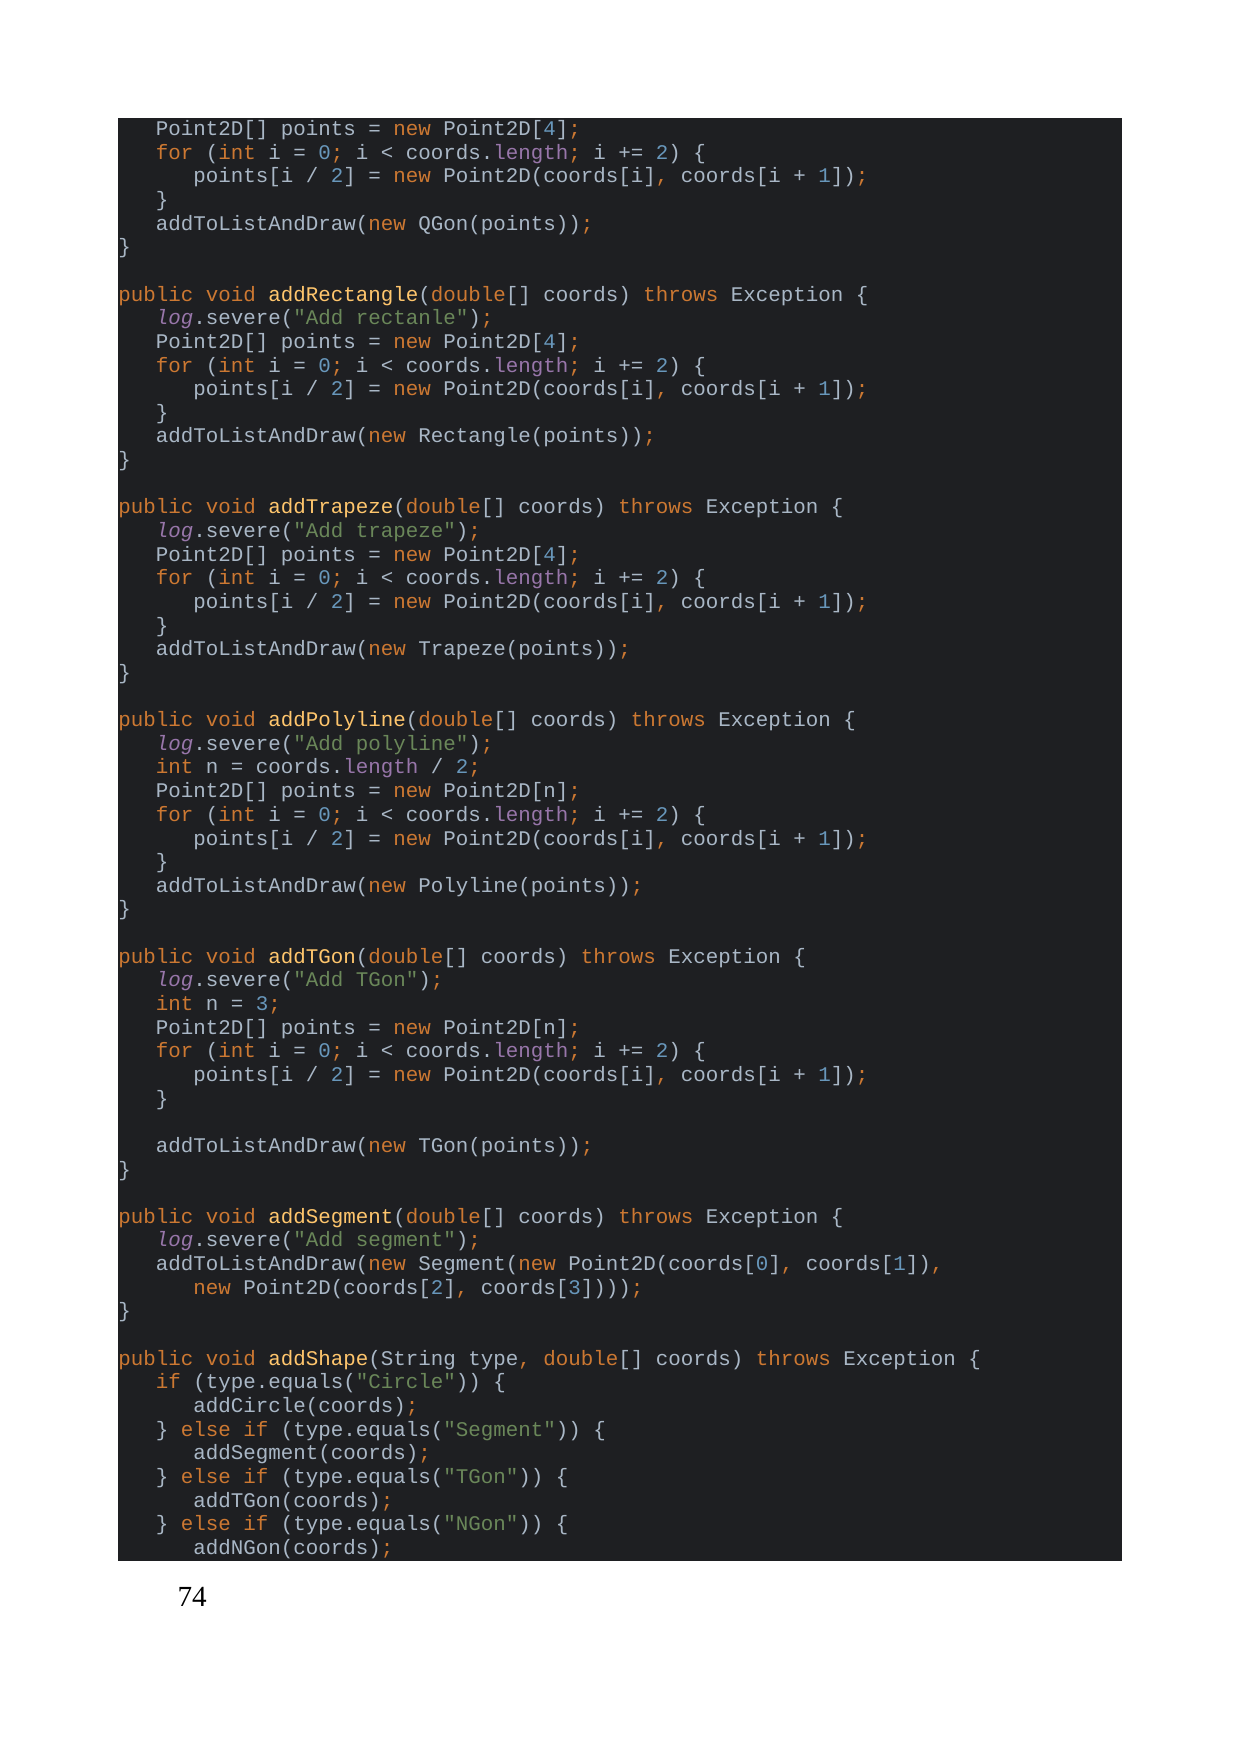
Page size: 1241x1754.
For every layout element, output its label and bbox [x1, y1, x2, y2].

text [118, 118, 1122, 1561]
